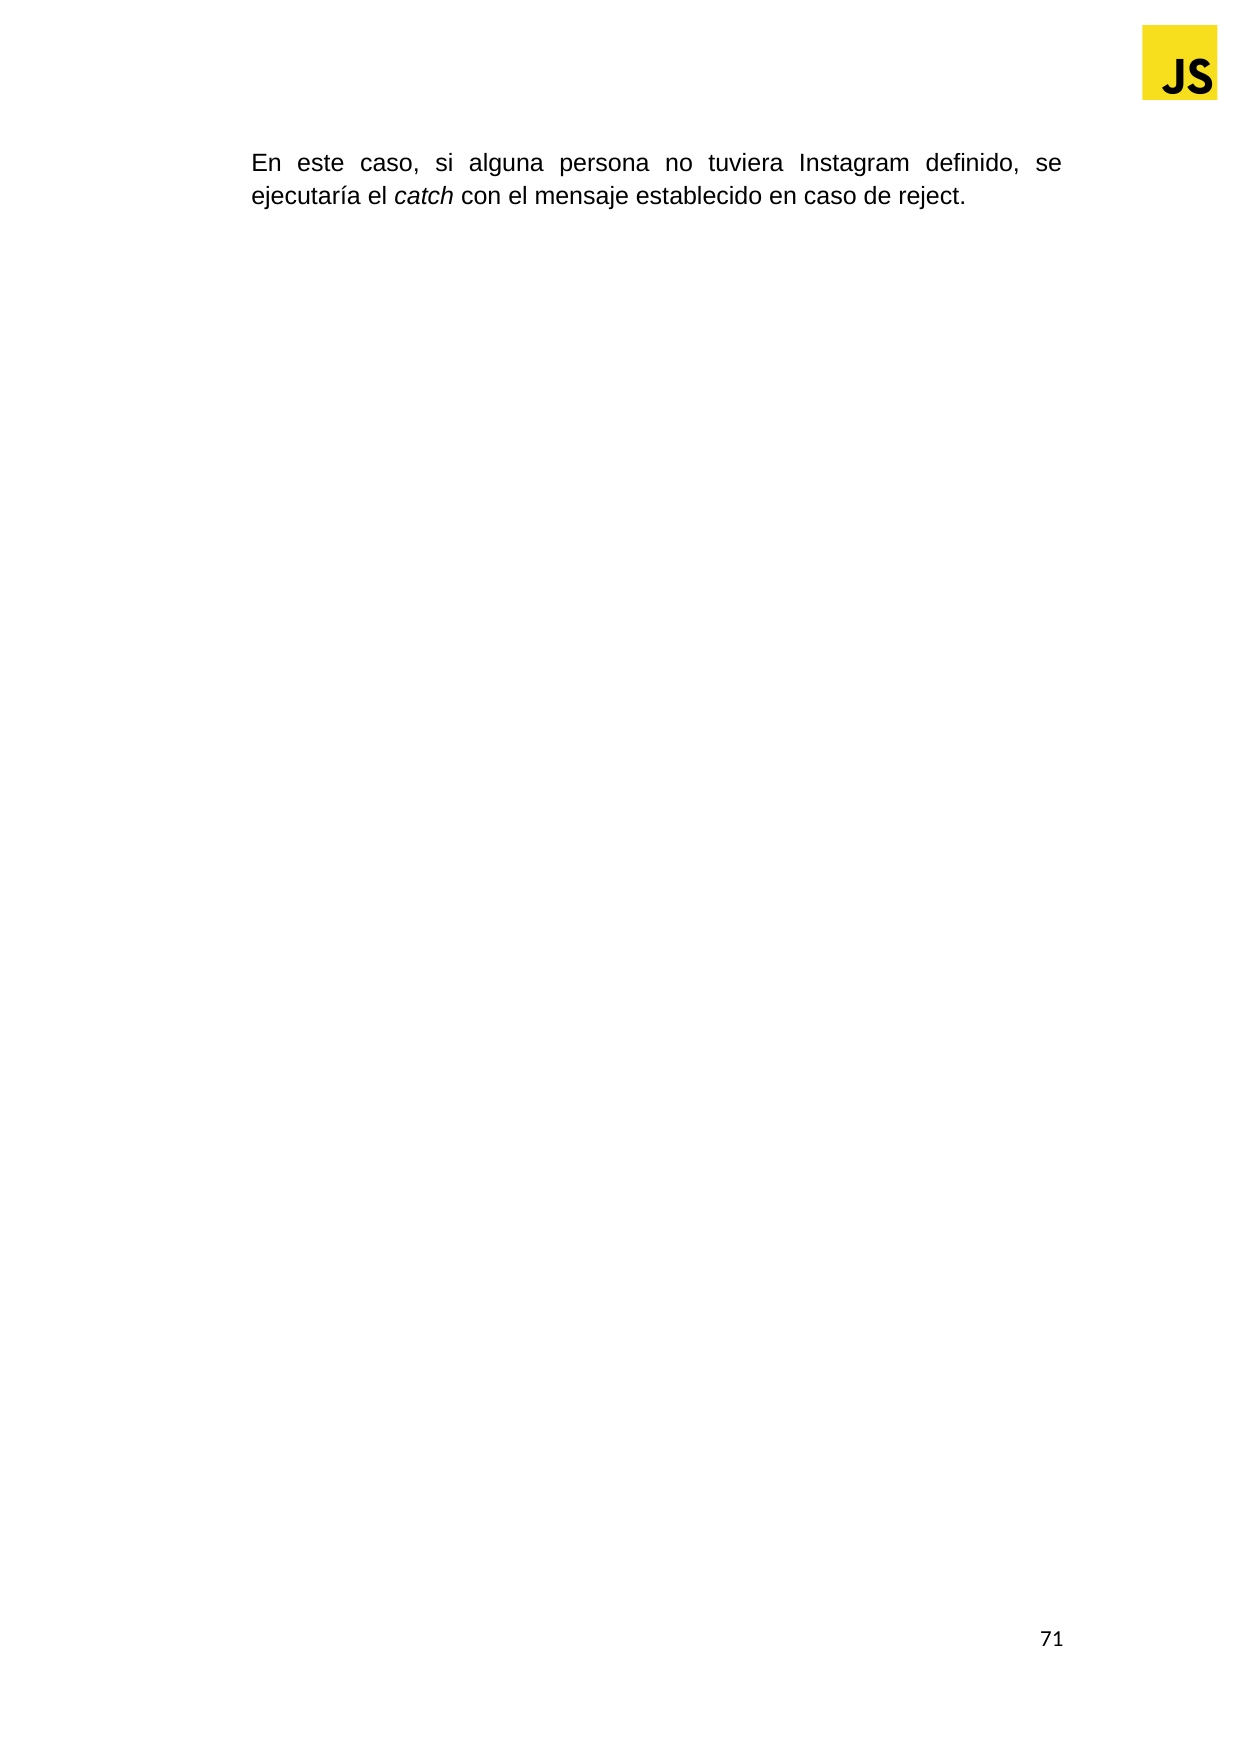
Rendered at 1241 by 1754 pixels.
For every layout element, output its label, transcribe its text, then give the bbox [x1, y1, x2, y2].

text En este caso, si alguna persona no tuviera Instagram definido, se ejecutaría el catch con el mensaje establecido en caso de reject. [251, 148, 1063, 209]
picture [1142, 25, 1218, 100]
